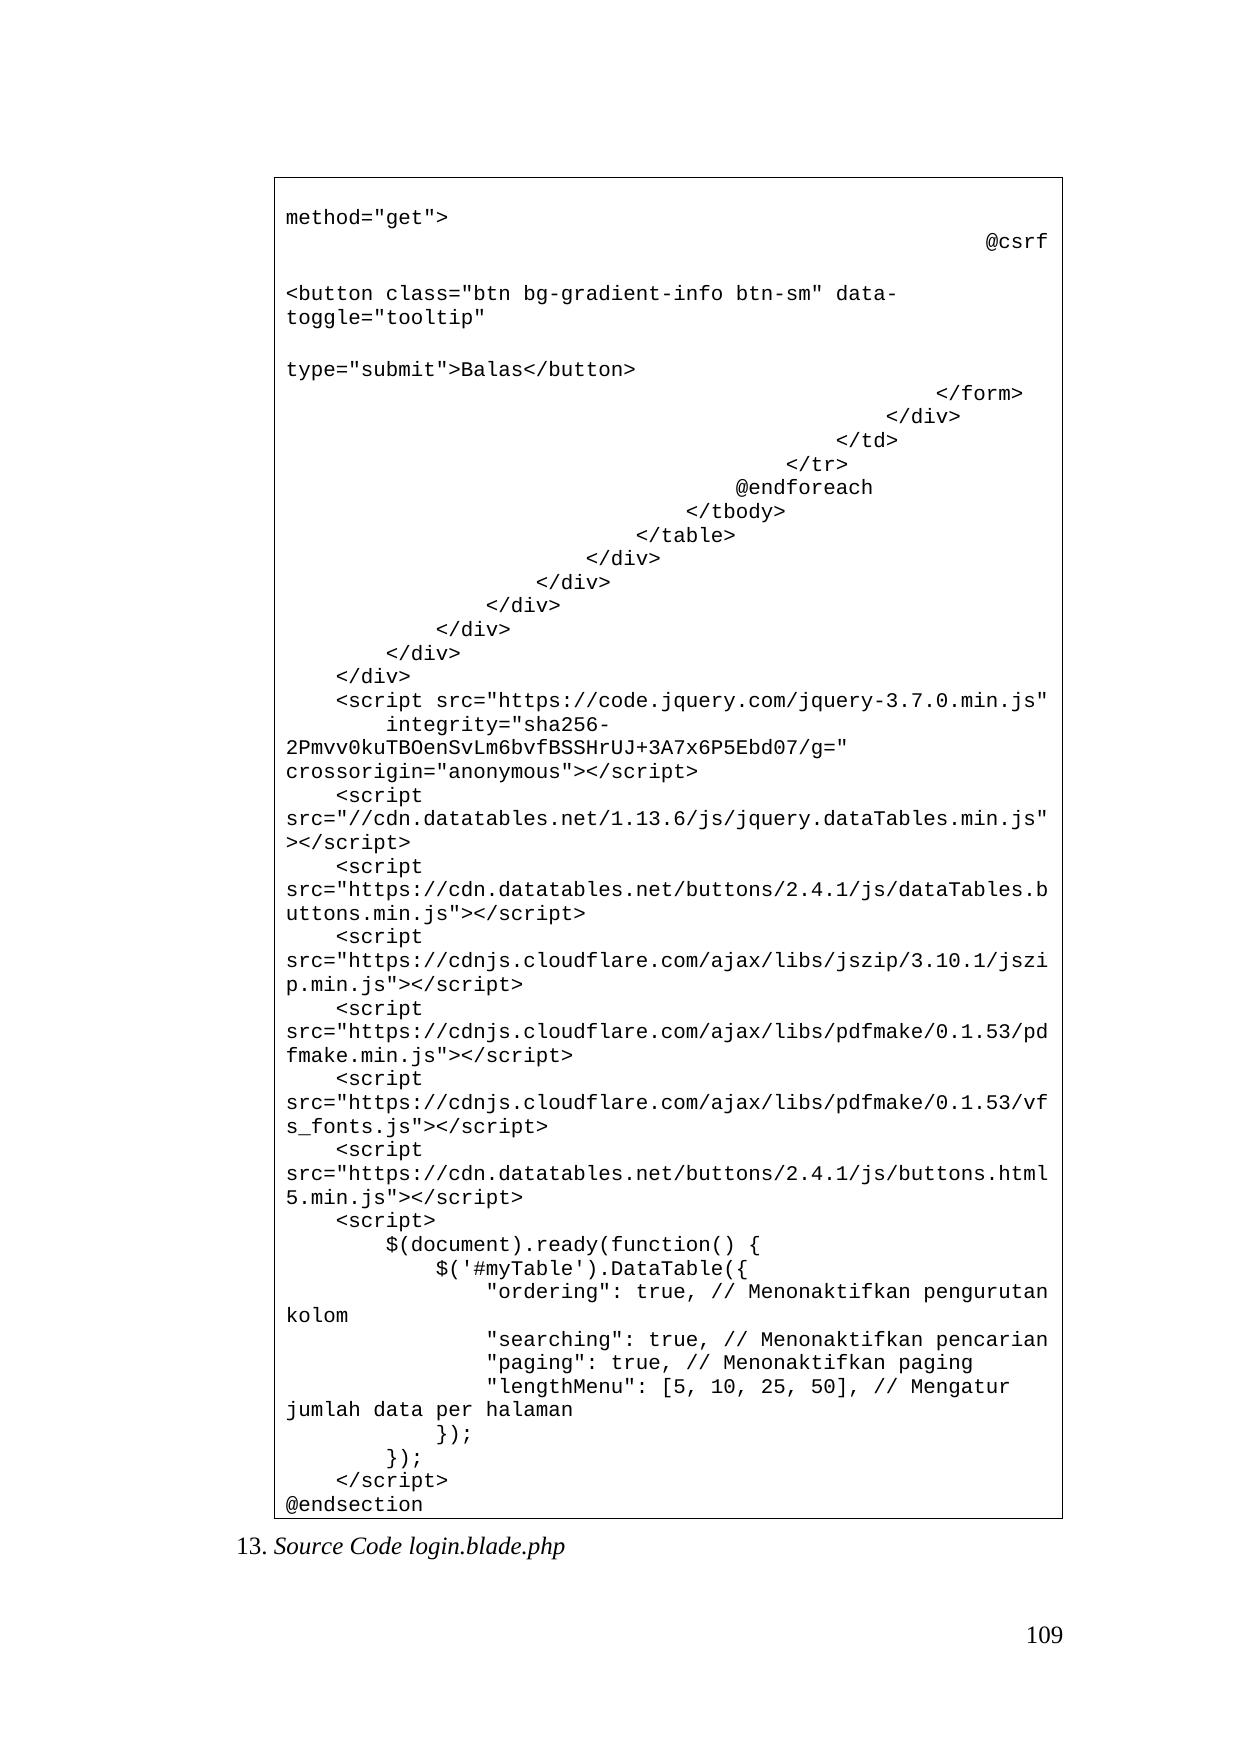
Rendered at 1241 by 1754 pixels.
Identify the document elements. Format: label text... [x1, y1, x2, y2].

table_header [275, 178, 1062, 1518]
list Source Code login.blade.php [236, 1531, 1063, 1560]
